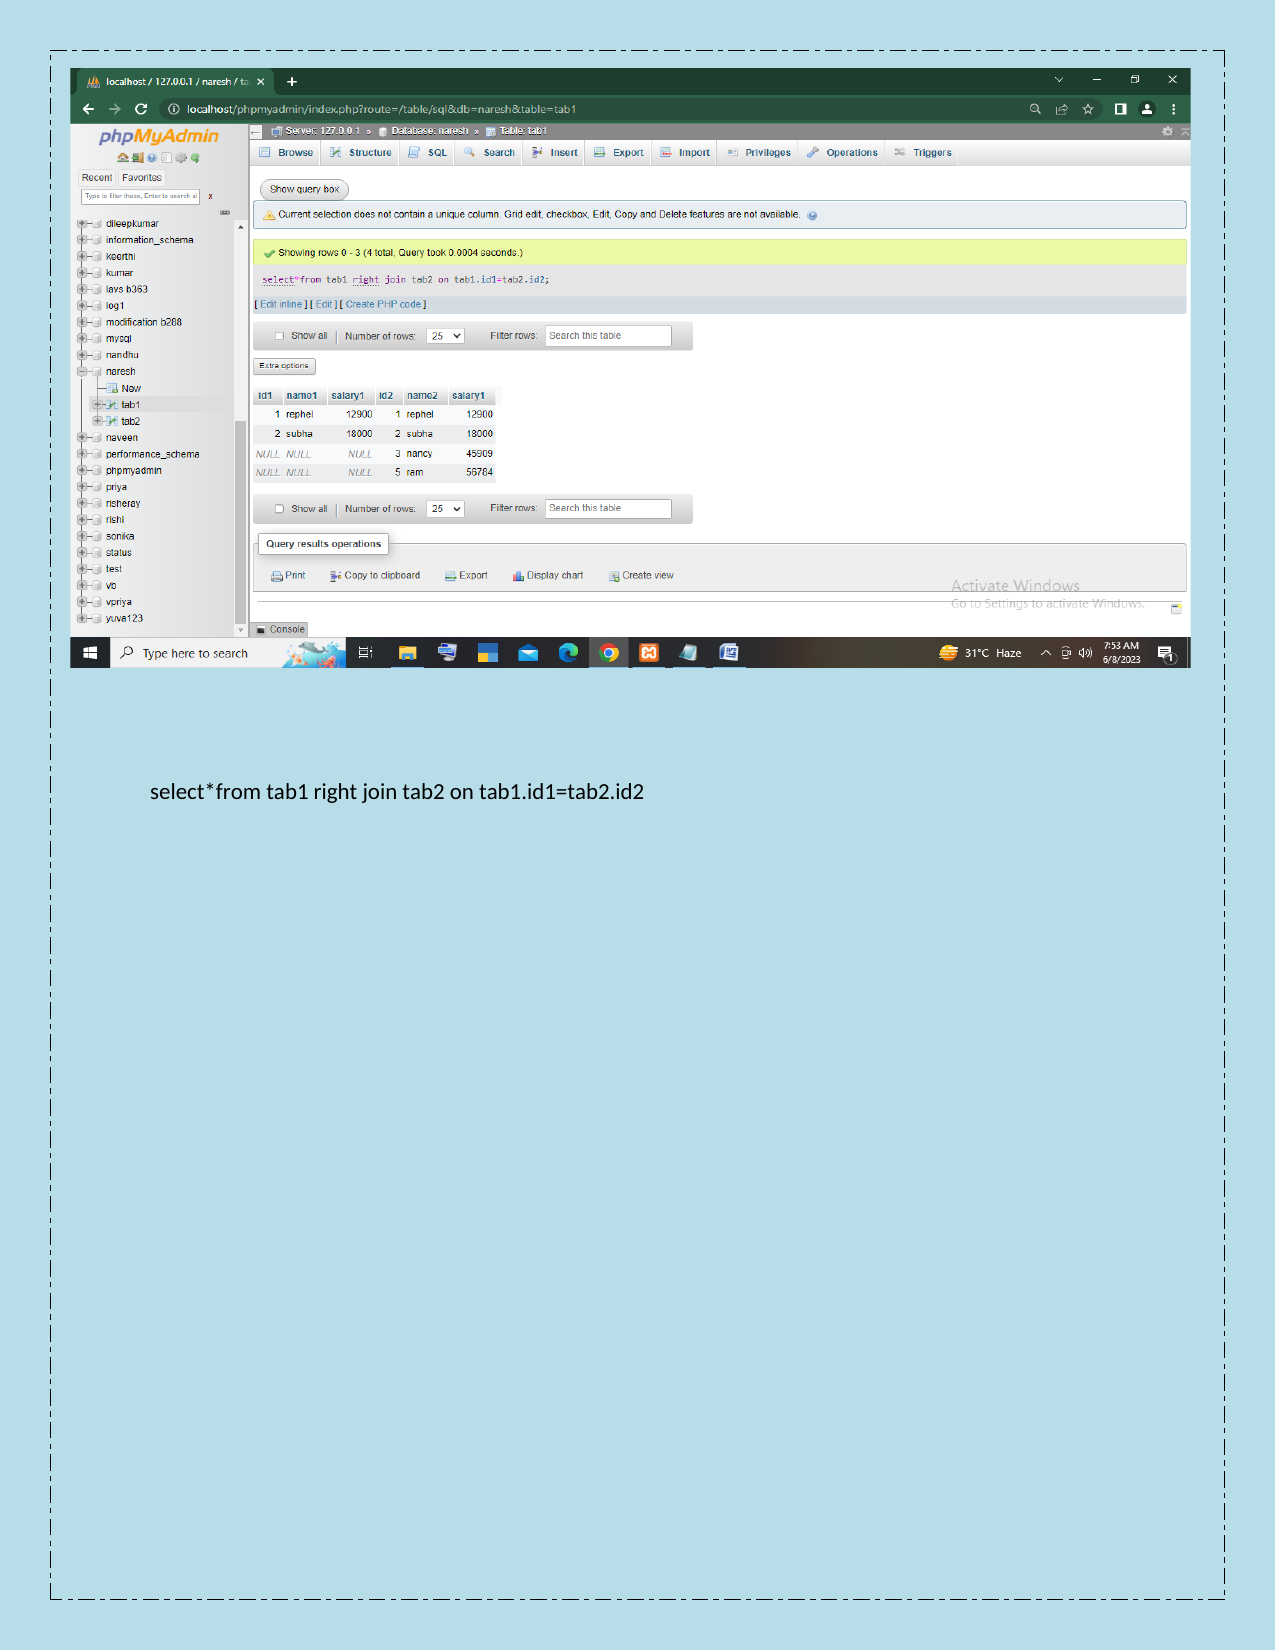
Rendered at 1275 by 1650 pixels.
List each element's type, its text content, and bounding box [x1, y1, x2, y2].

text select*from tab1 right join tab2 on tab1.id1=tab2.id2 [150, 777, 1125, 805]
picture [70, 68, 1191, 668]
